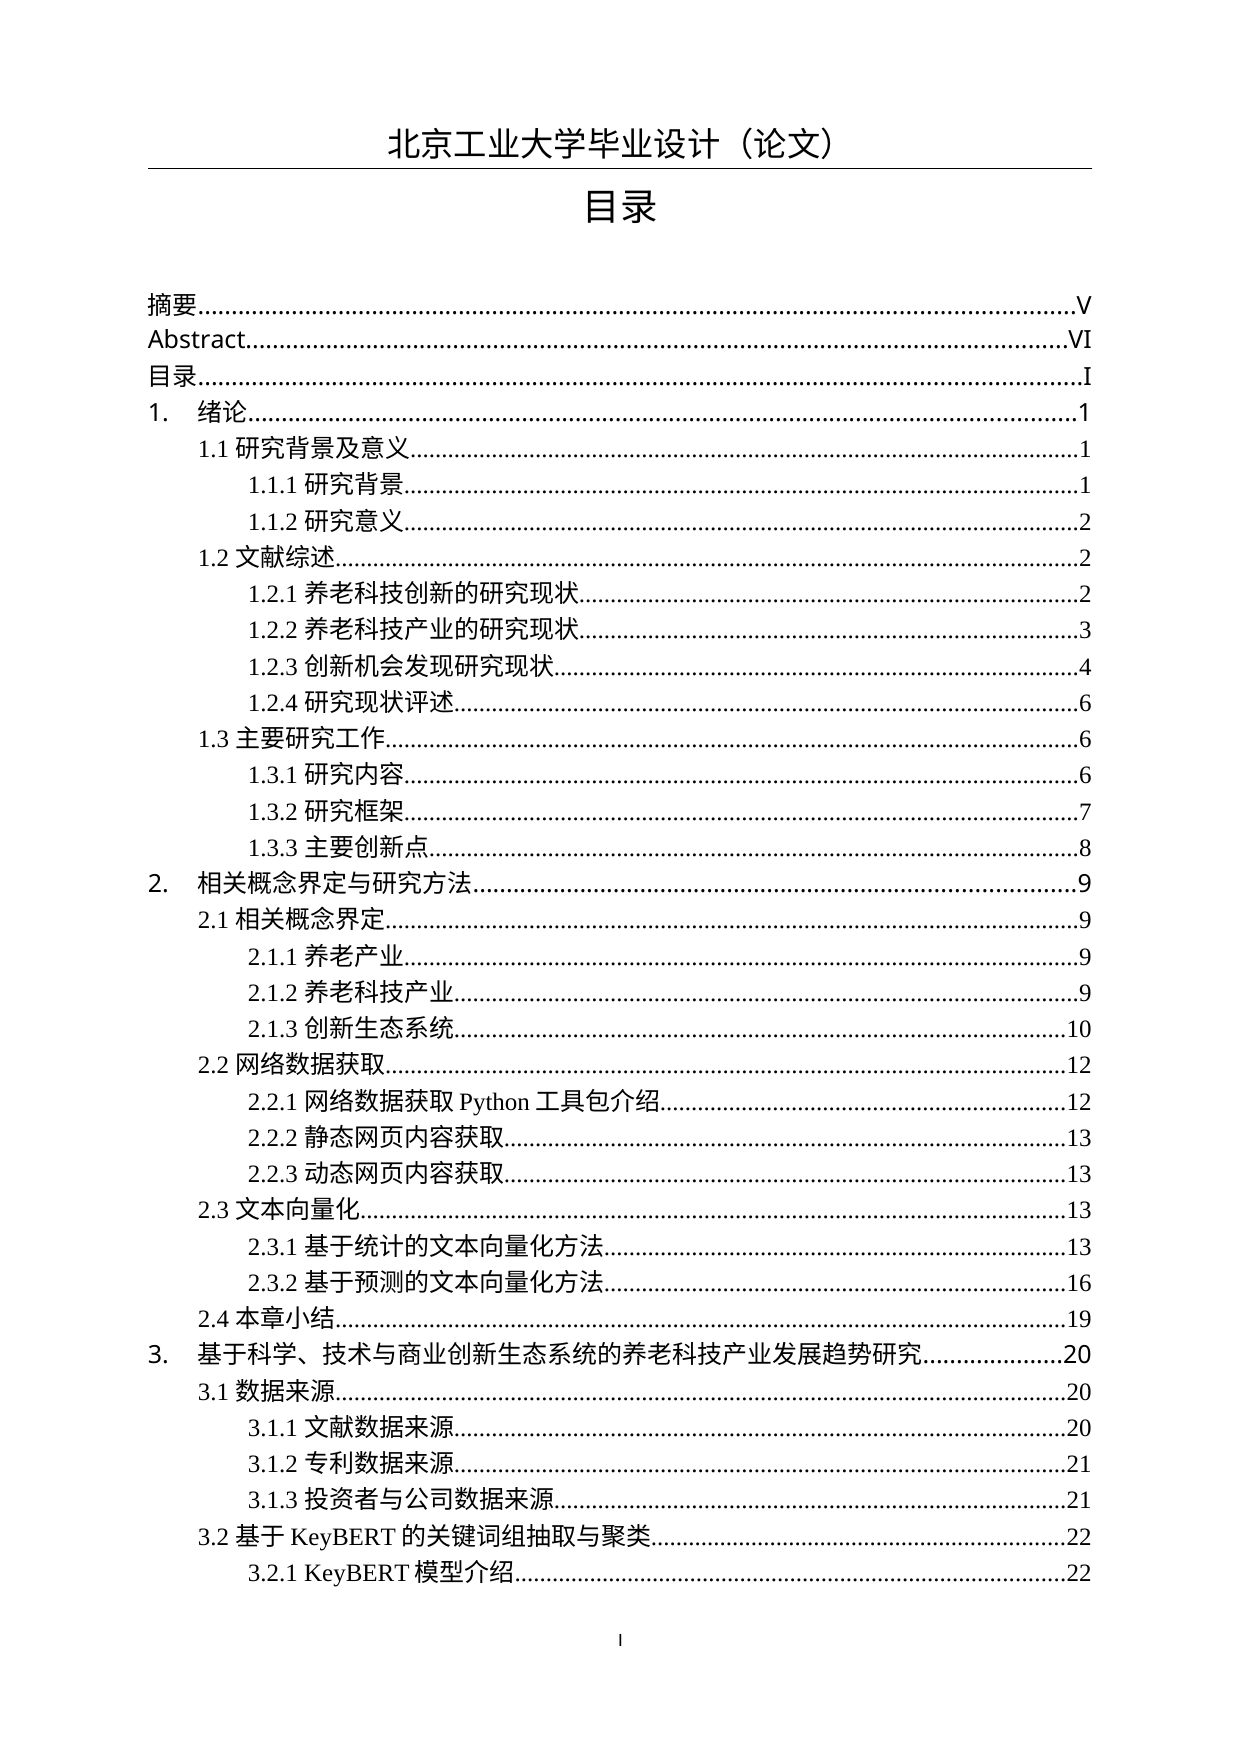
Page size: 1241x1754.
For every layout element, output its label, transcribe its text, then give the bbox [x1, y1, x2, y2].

text 2.2.1 网络数据获取Python工具包介绍 12 [248, 1081, 1092, 1117]
text 3. 基于科学、技术与商业创新生态系统的养老科技产业发展趋势研究 20 [148, 1335, 1092, 1371]
text 2.2 网络数据获取 12 [198, 1045, 1092, 1081]
text 1. 绪论 1 [148, 392, 1092, 428]
text 3.2 基于KeyBERT的关键词组抽取与聚类 22 [198, 1516, 1092, 1552]
text 1.3 主要研究工作 6 [198, 718, 1092, 755]
text 1.3.3 主要创新点 8 [248, 827, 1092, 863]
text 2.1.3 创新生态系统 10 [248, 1008, 1092, 1045]
text 1.2.4 研究现状评述 6 [248, 682, 1092, 718]
text 1.1 研究背景及意义 1 [198, 428, 1092, 465]
text 摘要 V [148, 286, 1092, 322]
text 1.2.3 创新机会发现研究现状 4 [248, 646, 1092, 682]
text 1.1.1 研究背景 1 [248, 465, 1092, 501]
text 2.3 文本向量化 13 [198, 1190, 1092, 1226]
text 2.2.2 静态网页内容获取 13 [248, 1117, 1092, 1153]
text 2.3.1 基于统计的文本向量化方法 13 [248, 1226, 1092, 1262]
text 2.3.2 基于预测的文本向量化方法 16 [248, 1262, 1092, 1298]
text 1.2.1 养老科技创新的研究现状 2 [248, 573, 1092, 610]
subtitle 目录 [148, 177, 1092, 231]
text 目录 I [148, 356, 1092, 392]
text 1.2 文献综述 2 [198, 537, 1092, 573]
text 2.1.1 养老产业 9 [248, 936, 1092, 972]
text 3.1.3 投资者与公司数据来源 21 [248, 1480, 1092, 1516]
text 3.1.2 专利数据来源 21 [248, 1443, 1092, 1480]
text 1.2.2 养老科技产业的研究现状 3 [248, 610, 1092, 646]
text Abstract VI [148, 322, 1092, 356]
text 1.3.1 研究内容 6 [248, 755, 1092, 791]
text 1.3.2 研究框架 7 [248, 791, 1092, 827]
text 2.2.3 动态网页内容获取 13 [248, 1153, 1092, 1190]
text 2.1 相关概念界定 9 [198, 900, 1092, 936]
text 3.2.1 KeyBERT模型介绍 22 [248, 1552, 1092, 1588]
text 1.1.2 研究意义 2 [248, 501, 1092, 537]
text 3.1.1 文献数据来源 20 [248, 1407, 1092, 1443]
text 3.1 数据来源 20 [198, 1371, 1092, 1407]
text 2.1.2 养老科技产业 9 [248, 972, 1092, 1008]
text 2. 相关概念界定与研究方法 9 [148, 863, 1092, 900]
text 2.4 本章小结 19 [198, 1298, 1092, 1335]
